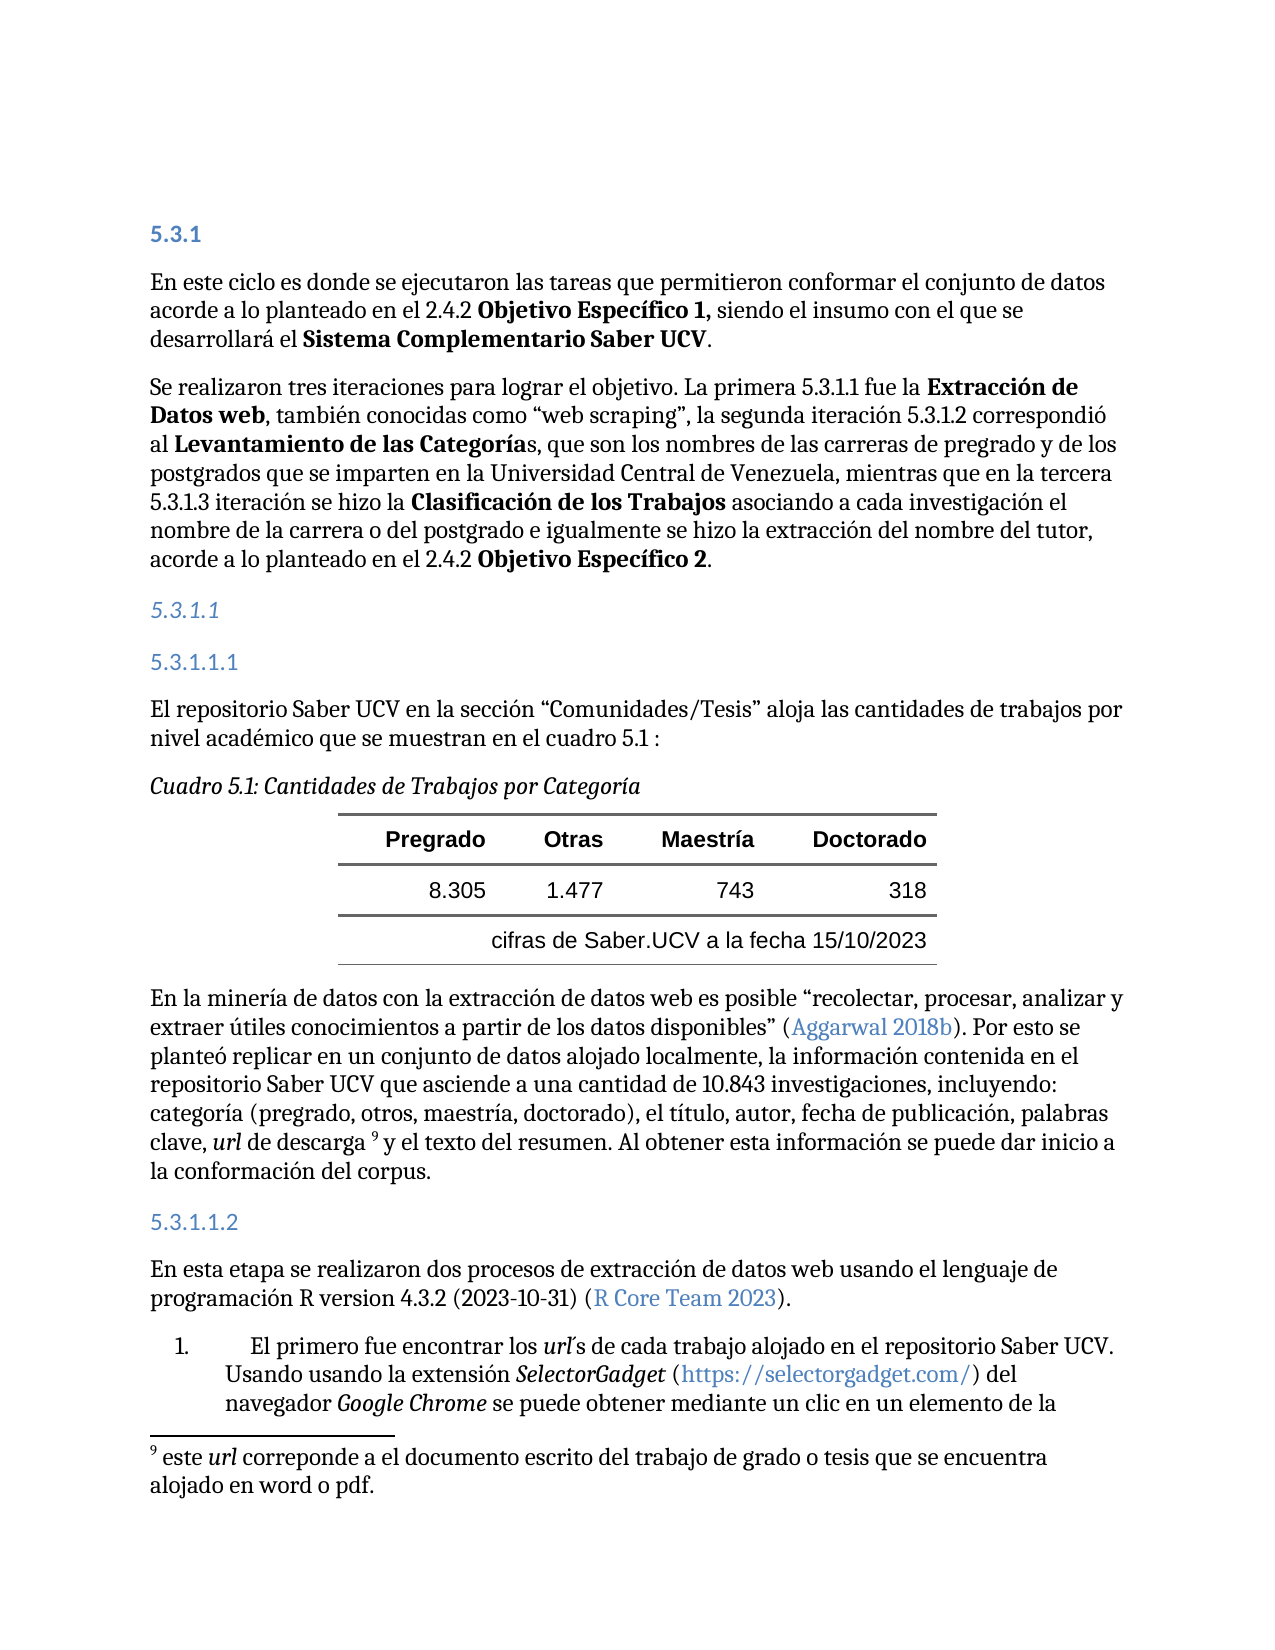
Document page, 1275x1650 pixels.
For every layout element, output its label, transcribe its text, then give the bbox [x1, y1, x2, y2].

text El repositorio Saber UCV en la sección “Comunidades/Tesis” aloja las cantidades de trabajos por nivel académico que se muestran en el cuadro 5.1 : [150, 695, 1125, 753]
text Se realizaron tres iteraciones para lograr el objetivo. La primera 5.3.1.1 fue la Extracción de Datos web, también conocidas como “web scraping”, la segunda iteración 5.3.1.2 correspondió al Levantamiento de las Categorías, que son los nombres de las carreras de pregrado y de los postgrados que se imparten en la Universidad Central de Venezuela, mientras que en la tercera 5.3.1.3 iteración se hizo la Clasificación de los Trabajos asociando a cada investigación el nombre de la carrera o del postgrado e igualmente se hizo la extracción del nombre del tutor, acorde a lo planteado en el 2.4.2 Objetivo Específico 2. [150, 373, 1125, 574]
table_header Otras [496, 816, 614, 863]
subtitle 5.3.1.1.1 Especulación: [150, 646, 1125, 677]
subtitle 5.3.1 Ciclo - Conformación del Conjunto de Datos: [150, 218, 1125, 249]
table_cell cifras de Saber.UCV a la fecha 15/10/2023 [338, 917, 937, 964]
text Cuadro 5.1: Cantidades de Trabajos por Categoría [150, 772, 1125, 800]
table_cell 743 [614, 866, 764, 913]
text En la minería de datos con la extracción de datos web es posible “recolectar, procesar, analizar y extraer útiles conocimientos a partir de los datos disponibles” (Aggarwal 2018b). Por esto se planteó replicar en un conjunto de datos alojado localmente, la información contenida en el repositorio Saber UCV que asciende a una cantidad de 10.843 investigaciones, incluyendo: categoría (pregrado, otros, maestría, doctorado), el título, autor, fecha de publicación, palabras clave, url de descarga y el texto del resumen. Al obtener esta información se puede dar inicio a la conformación del corpus. [150, 984, 1125, 1185]
text En este ciclo es donde se ejecutaron las tareas que permitieron conformar el conjunto de datos acorde a lo planteado en el 2.4.2 Objetivo Específico 1, siendo el insumo con el que se desarrollará el Sistema Complementario Saber UCV. [150, 268, 1125, 354]
table_cell 1.477 [496, 866, 614, 913]
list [175, 1332, 1125, 1418]
table_header Doctorado [765, 816, 937, 863]
subtitle 5.3.1.1.2 Colaboración: [150, 1206, 1125, 1237]
table_header Pregrado [338, 816, 496, 863]
subtitle 5.3.1.1 Iteración- “Extracción de Datos web Saber UCV”: [150, 595, 1125, 625]
table_header Maestría [614, 816, 764, 863]
table_cell 318 [765, 866, 937, 913]
table_cell 8.305 [338, 866, 496, 913]
text En esta etapa se realizaron dos procesos de extracción de datos web usando el lenguaje de programación R version 4.3.2 (2023-10-31) (R Core Team 2023). [150, 1255, 1125, 1313]
